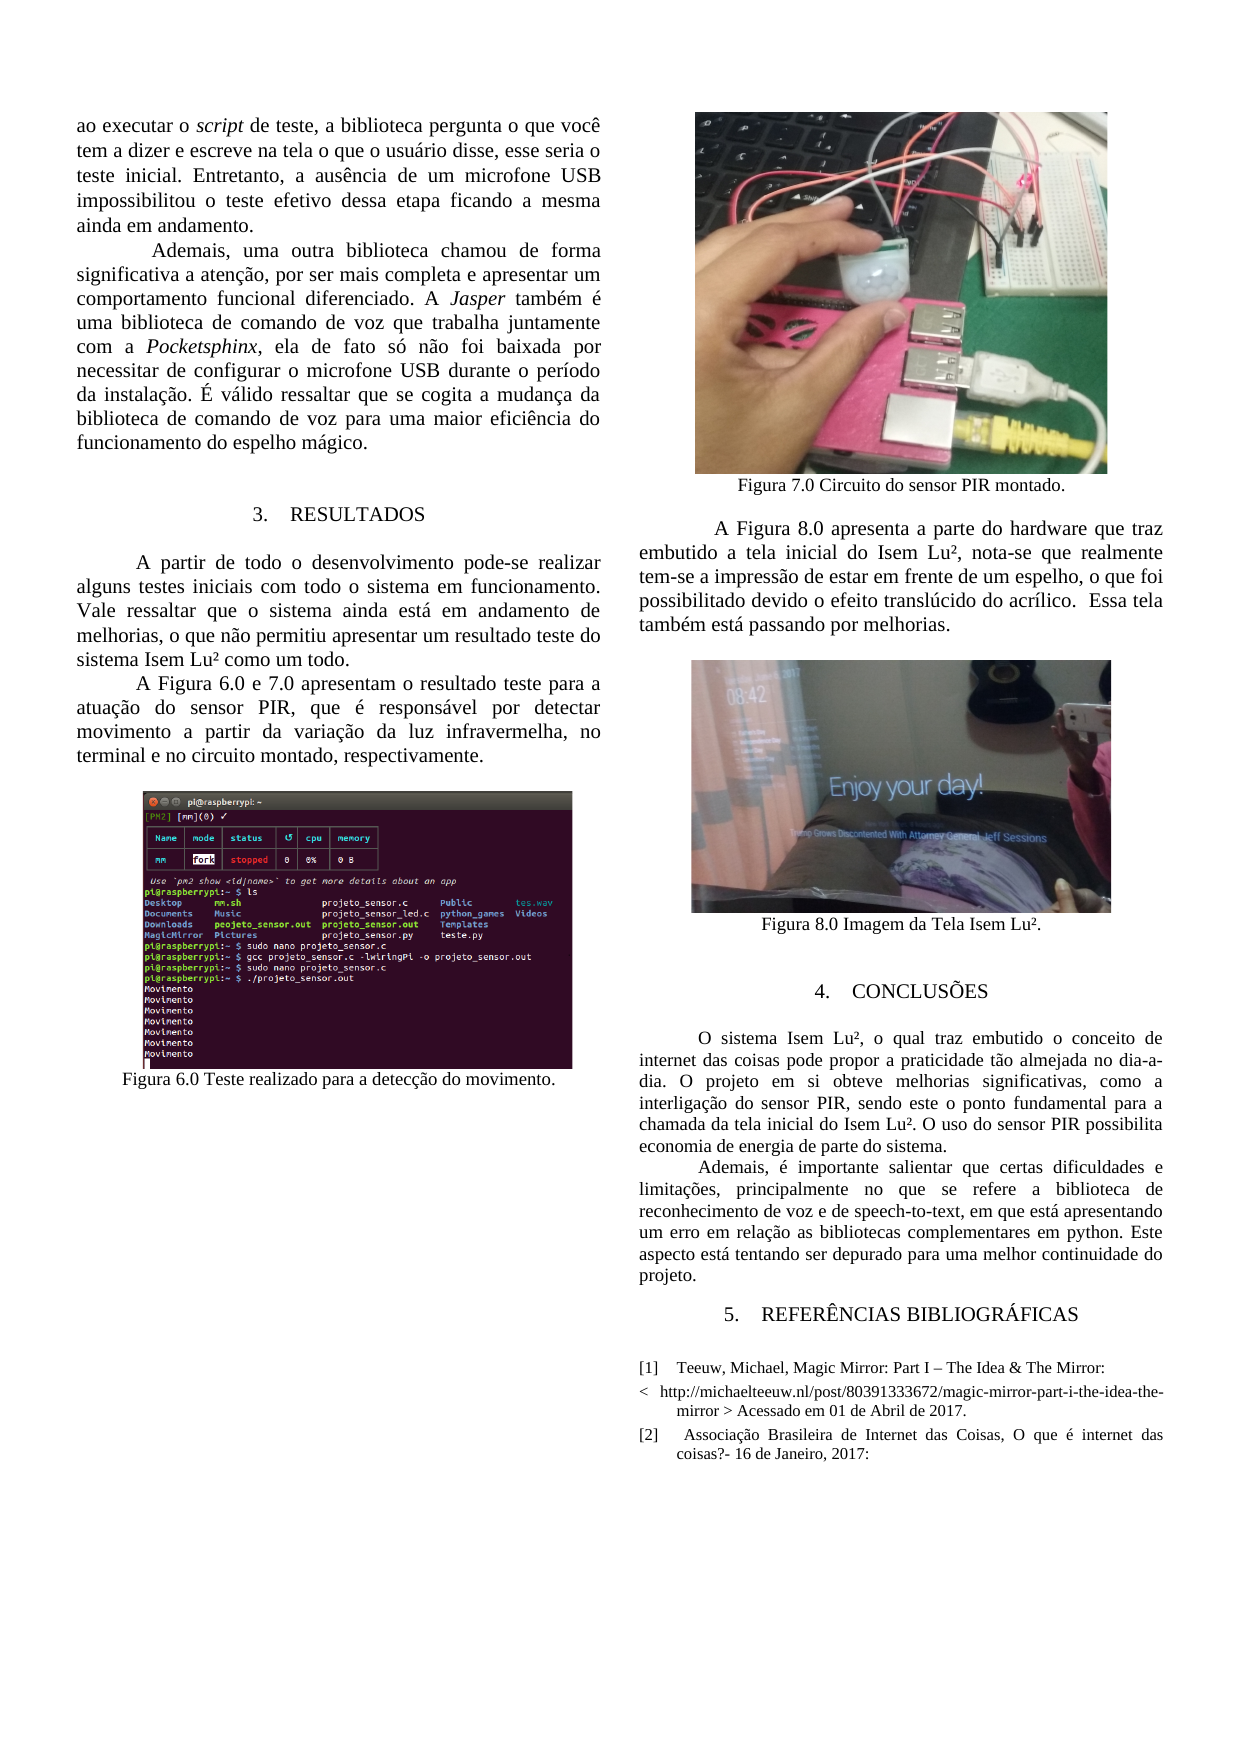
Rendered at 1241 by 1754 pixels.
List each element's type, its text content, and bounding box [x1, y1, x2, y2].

text Figura 8.0 Imagem da Tela Isem Lu². [639, 912, 1164, 934]
text Ademais, uma outra biblioteca chamou de forma significativa a atenção, por ser mais completa e apresentar um comportamento funcional diferenciado. A Jasper também é uma biblioteca de comando de voz que trabalha juntamente com a Pocketsphinx, ela de fato só não foi baixada por necessitar de configurar o microfone USB durante o período da instalação. É válido ressaltar que se cogita a mudança da biblioteca de comando de voz para uma maior eficiência do funcionamento do espelho mágico. [76, 237, 601, 454]
list Conclusões [639, 979, 1164, 1003]
text Figura 7.0 Circuito do sensor PIR montado. [639, 474, 1164, 495]
picture [142, 791, 573, 1069]
list O sistema Isem Lu², o qual traz embutido o conceito de internet das coisas pode propor a praticidade tão almejada no dia-a-dia. O projeto em si obteve melhorias significativas, como a interligação do sensor PIR, sendo este o ponto fundamental para a chamada da tela inicial do Isem Lu². O uso do sensor PIR possibilita economia de energia de parte do sistema. [639, 1027, 1164, 1156]
list A Figura 6.0 e 7.0 apresentam o resultado teste para a atuação do sensor PIR, que é responsável por detectar movimento a partir da variação da luz infravermelha, no terminal e no circuito montado, respectivamente. [76, 671, 601, 767]
picture [691, 660, 1112, 913]
list < http://michaelteeuw.nl/post/80391333672/magic-mirror-part-i-the-idea-the-mirror > Acessado em 01 de Abril de 2017. [639, 1383, 1164, 1420]
list [2] Associação Brasileira de Internet das Coisas, O que é internet das coisas?- 16 de Janeiro, 2017: [639, 1426, 1164, 1463]
text Teeuw, Michael, Magic Mirror: Part I – The Idea & The Mirror: [639, 1359, 1164, 1378]
list A partir de todo o desenvolvimento pode-se realizar alguns testes iniciais com todo o sistema em funcionamento. Vale ressaltar que o sistema ainda está em andamento de melhorias, o que não permitiu apresentar um resultado teste do sistema Isem Lu² como um todo. [76, 550, 601, 671]
list Ademais, é importante salientar que certas dificuldades e limitações, principalmente no que se refere a biblioteca de reconhecimento de voz e de speech-to-text, em que está apresentando um erro em relação as bibliotecas complementares em python. Este aspecto está tentando ser depurado para uma melhor continuidade do projeto. [639, 1156, 1164, 1286]
text Figura 6.0 Teste realizado para a detecção do movimento. [76, 1068, 601, 1090]
picture [695, 112, 1108, 474]
subtitle Referências Bibliográficas [639, 1302, 1164, 1326]
list RESULTADOS [76, 502, 601, 526]
text A Figura 8.0 apresenta a parte do hardware que traz embutido a tela inicial do Isem Lu², nota-se que realmente tem-se a impressão de estar em frente de um espelho, o que foi possibilitado devido o efeito translúcido do acrílico. Essa tela também está passando por melhorias. [639, 516, 1164, 636]
